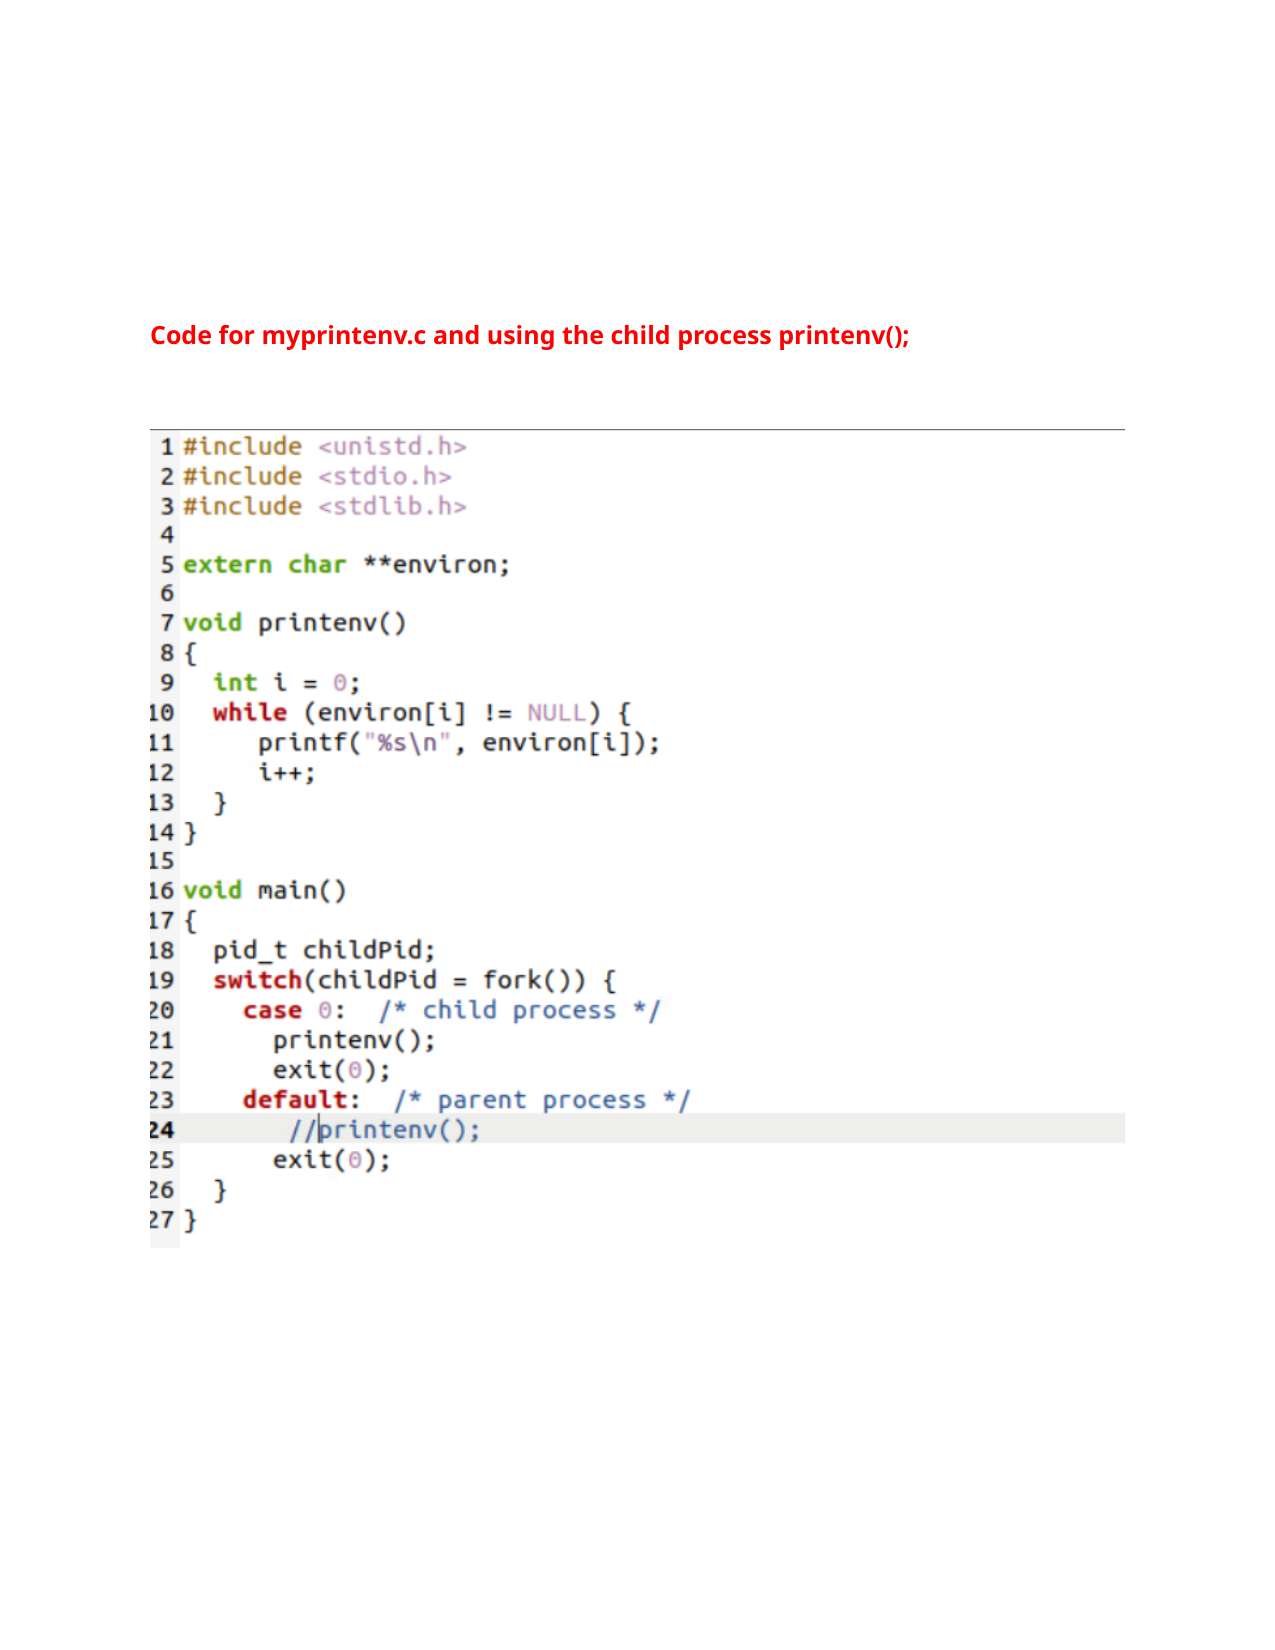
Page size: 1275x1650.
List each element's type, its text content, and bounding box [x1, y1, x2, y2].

text Code for myprintenv.c and using the child process printenv(); [150, 317, 1125, 352]
picture [150, 429, 1125, 1248]
